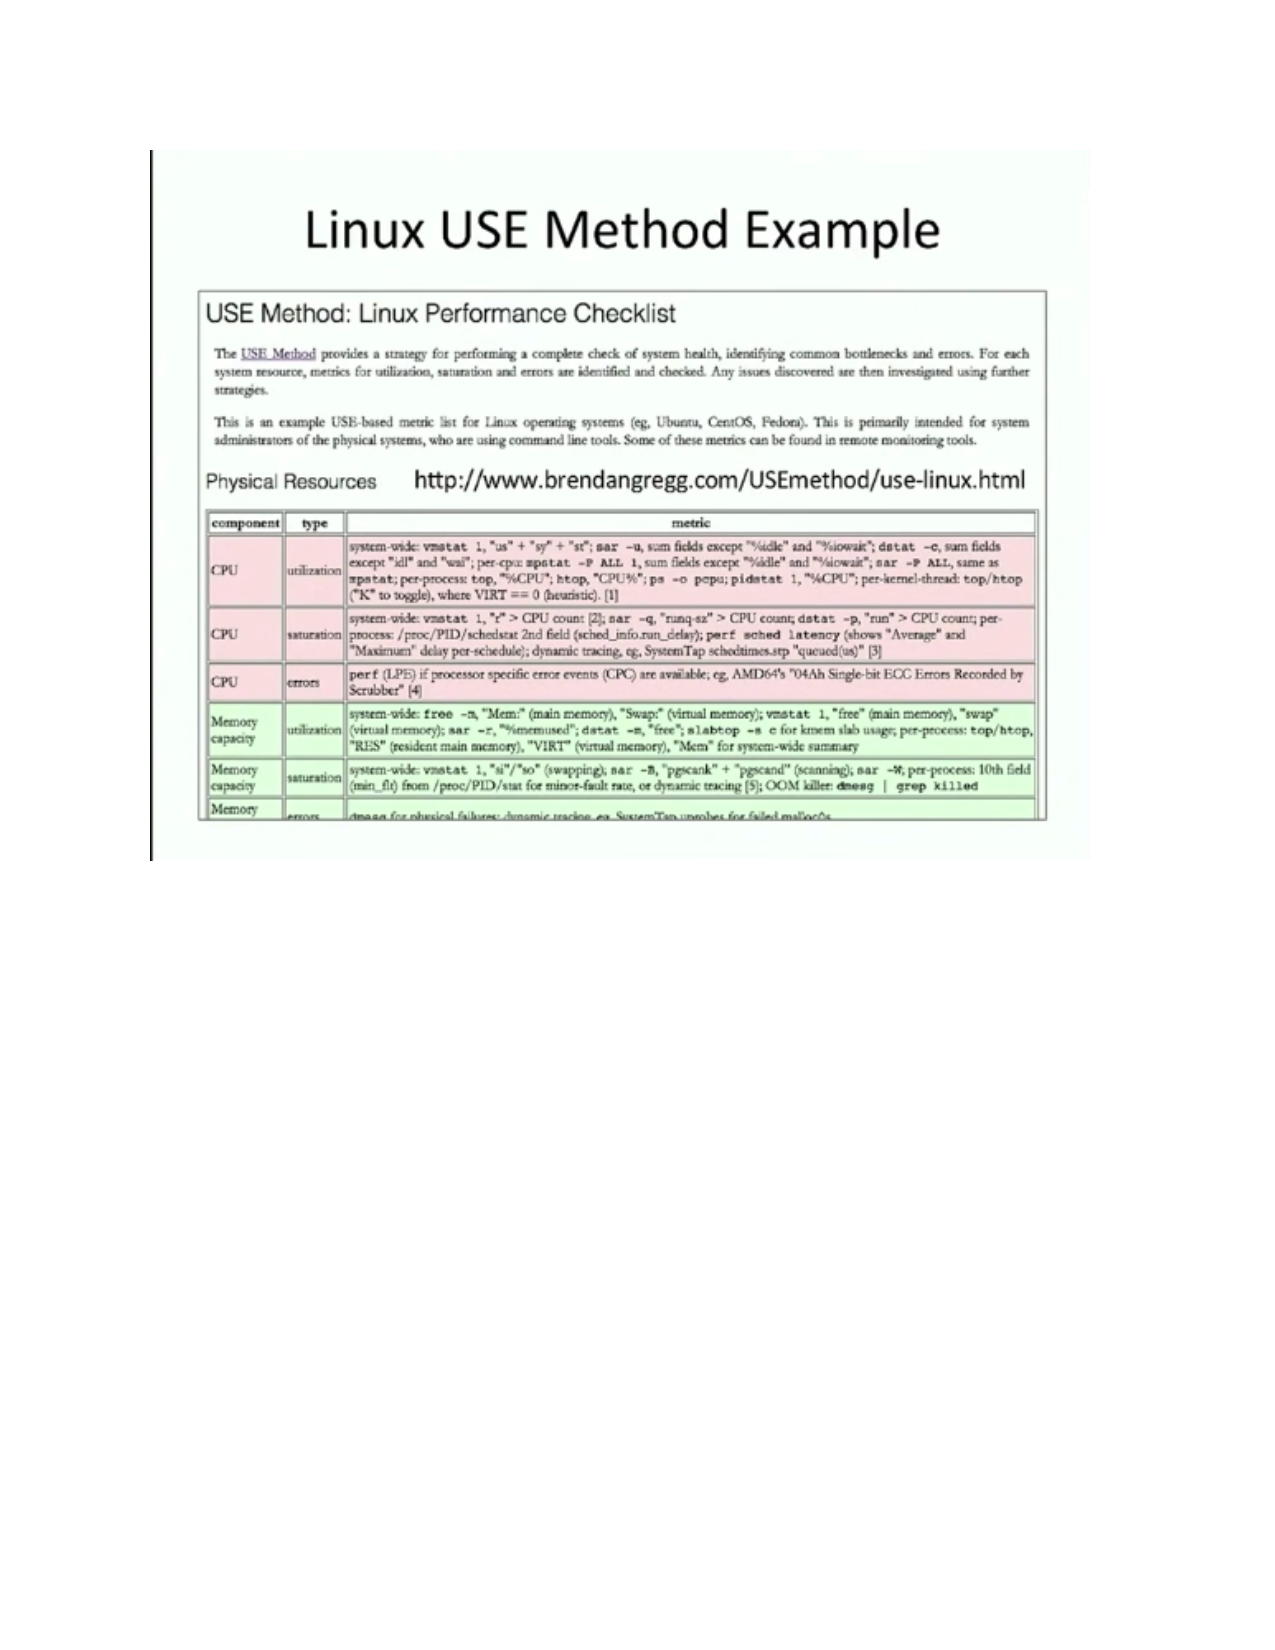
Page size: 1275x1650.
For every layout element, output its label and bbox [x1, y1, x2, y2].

picture [150, 150, 1092, 861]
